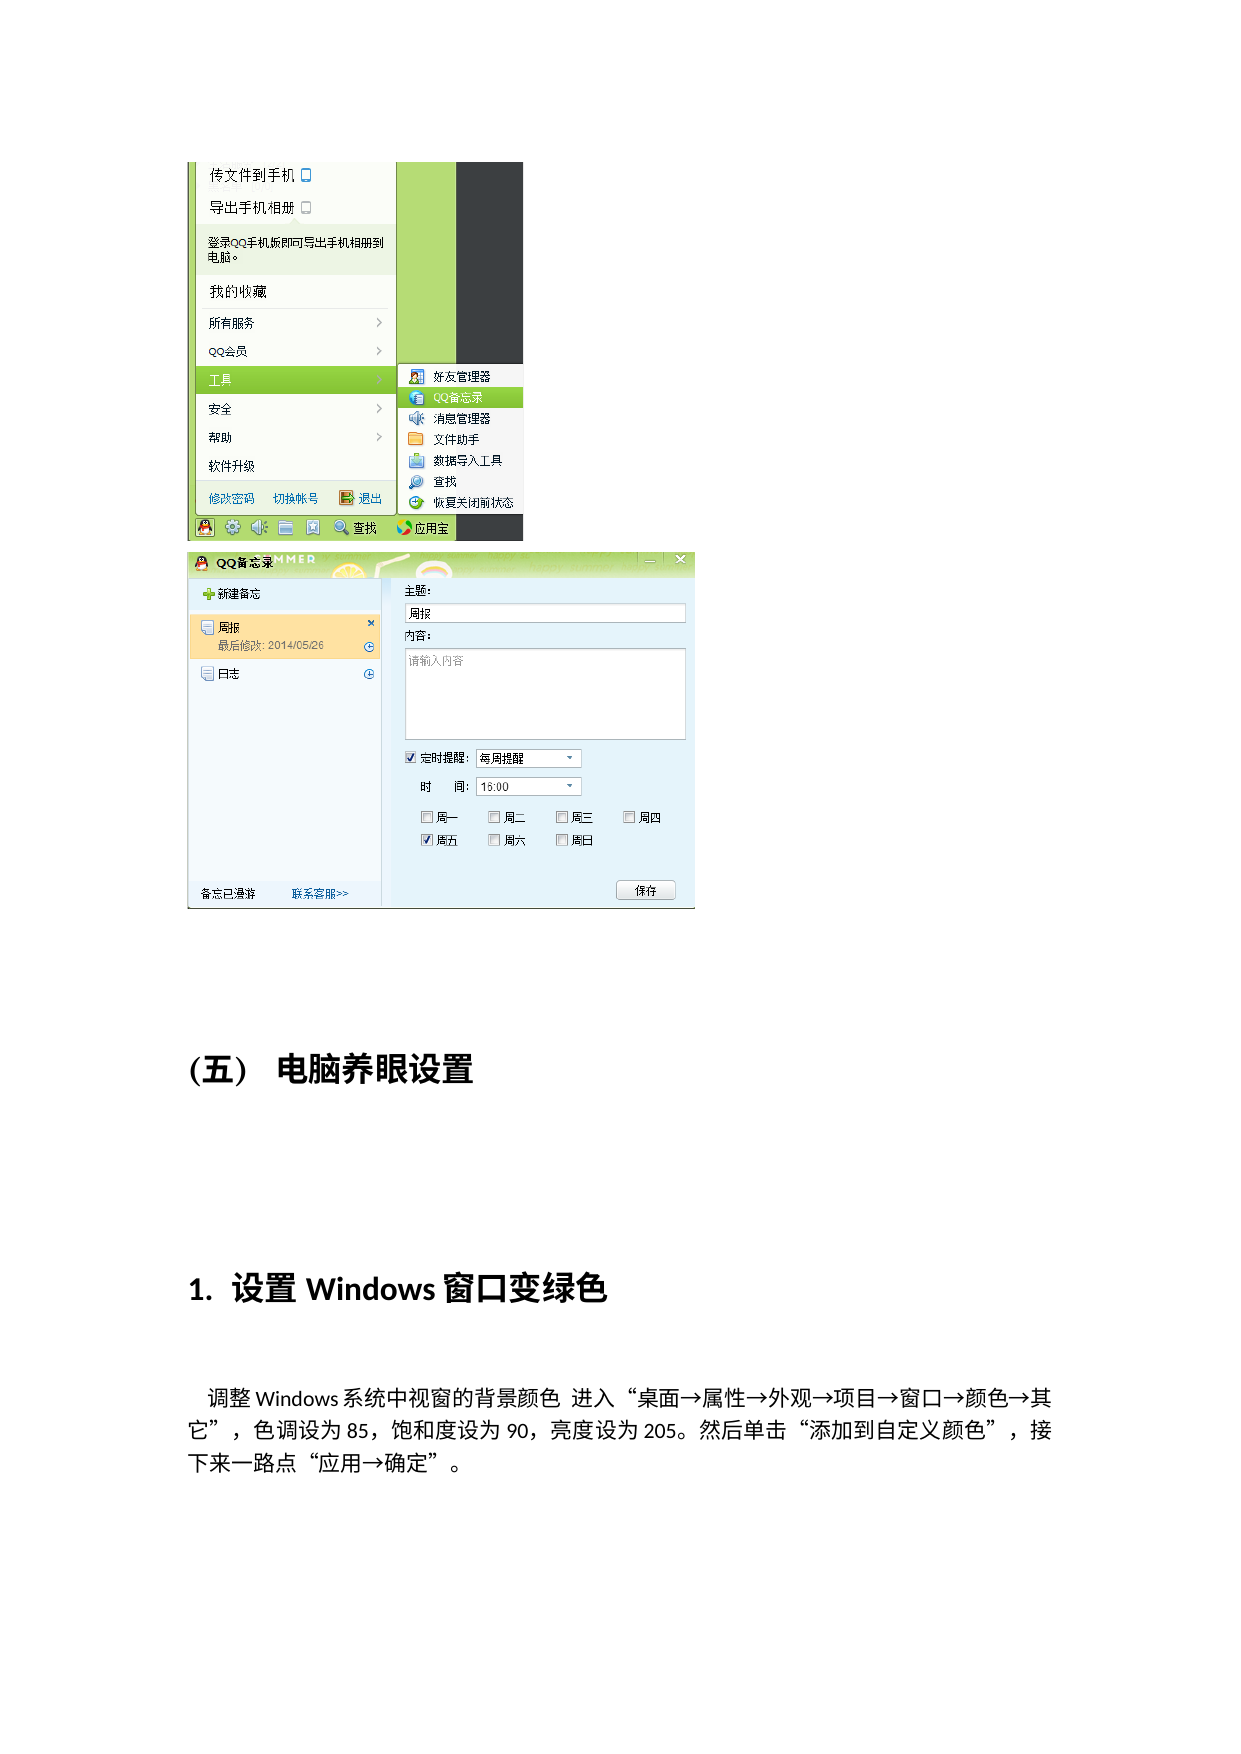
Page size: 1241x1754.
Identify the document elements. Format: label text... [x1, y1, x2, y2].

picture [187, 162, 524, 541]
subtitle 电脑养眼设置 [187, 1034, 1053, 1099]
picture [187, 552, 695, 909]
subtitle 设置 Windows窗口变绿色 [187, 1253, 1053, 1318]
text 调整Windows系统中视窗的背景颜色 进入“桌面→属性→外观→项目→窗口→颜色→其它”，色调设为85，饱和度设为90，亮度设为205。然后单击“添加到自定义颜色”，接下来一路点“应用→确定”。 [187, 1381, 1053, 1478]
